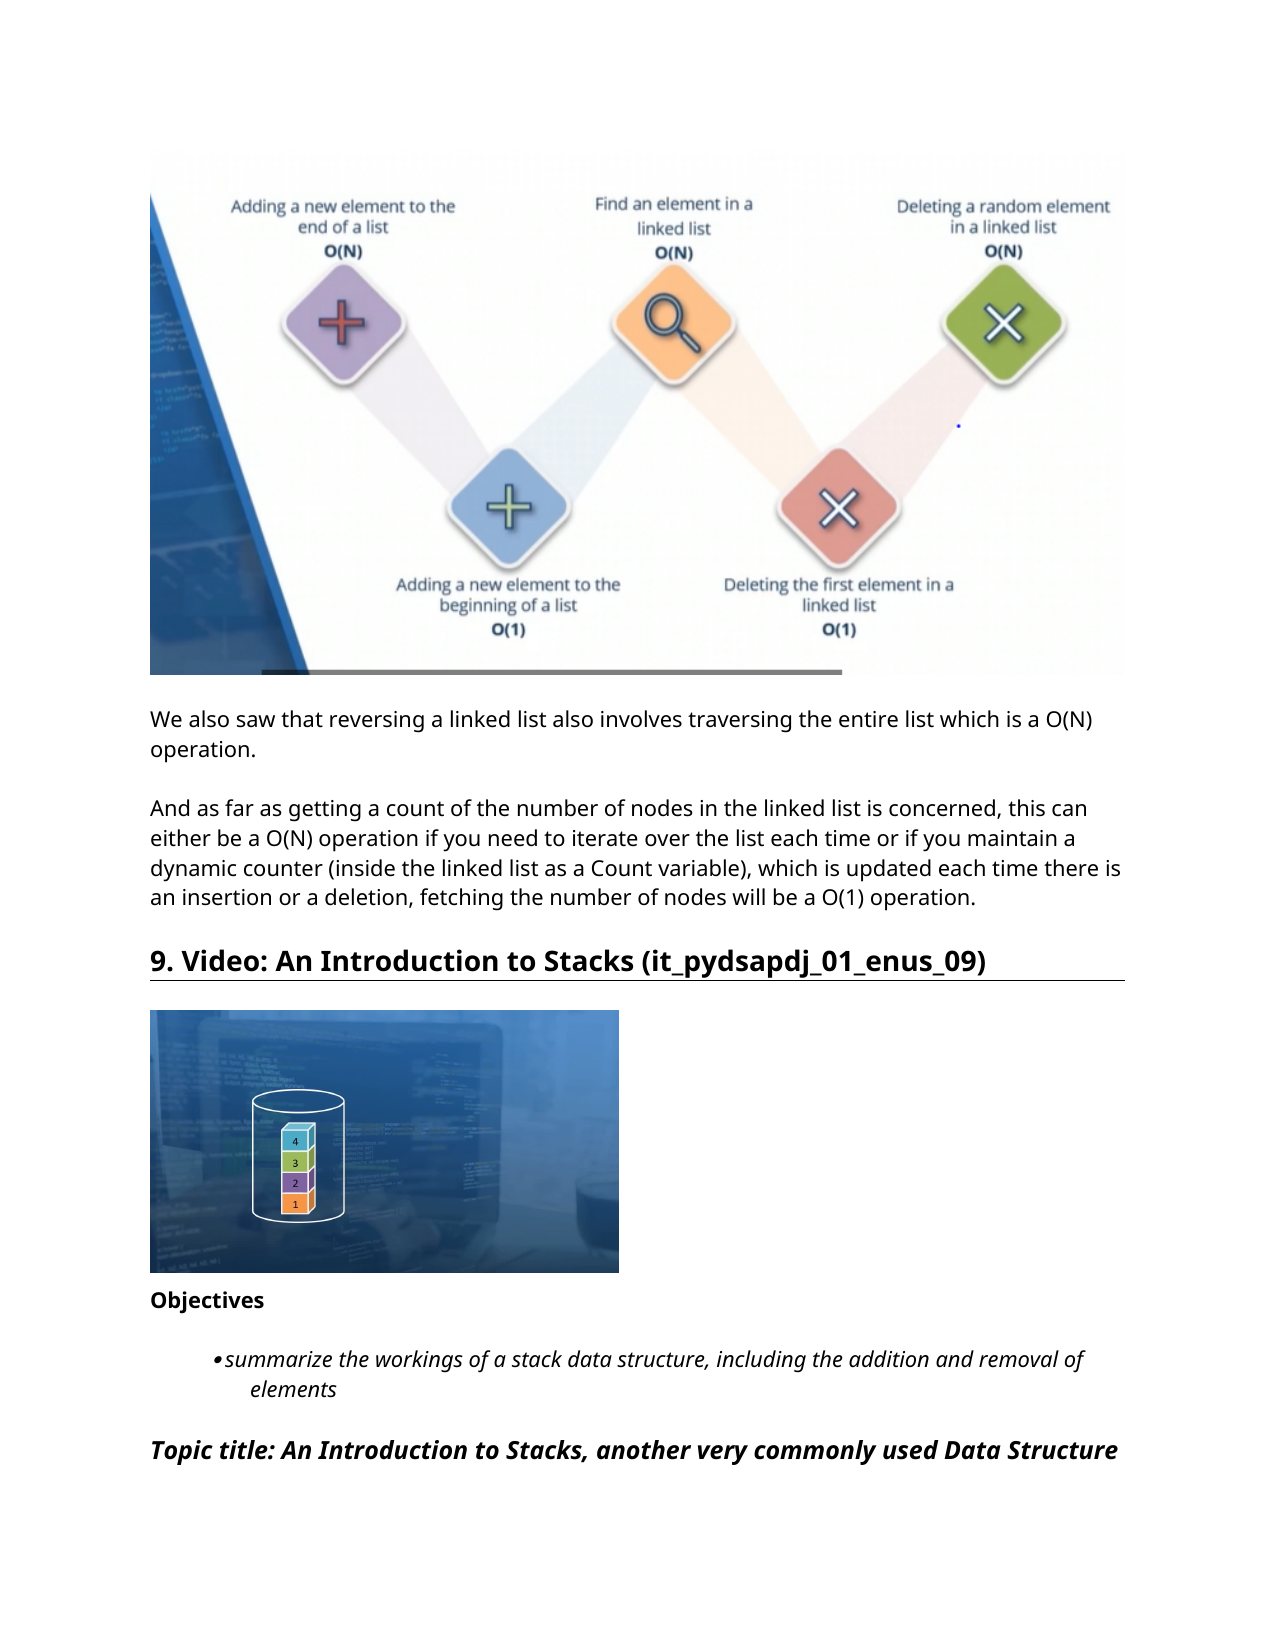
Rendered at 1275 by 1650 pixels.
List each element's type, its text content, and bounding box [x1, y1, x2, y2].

text 9. Video: An Introduction to Stacks (it_pydsapdj_01_enus_09) [150, 941, 1125, 980]
picture [150, 1010, 619, 1273]
text Topic title: An Introduction to Stacks, another very commonly used Data Structure [150, 1433, 1125, 1467]
list summarize the workings of a stack data structure, including the addition and removal of elements [212, 1344, 1125, 1404]
text We also saw that reversing a linked list also involves traversing the entire list which is a O(N) operation. [150, 704, 1125, 764]
text And as far as getting a count of the number of nodes in the linked list is concerned, this can either be a O(N) operation if you need to iterate over the list each time or if you maintain a dynamic counter (inside the linked list as a Count variable), which is updated each time there is an insertion or a deletion, fetching the number of nodes will be a O(1) operation. [150, 793, 1125, 912]
picture [150, 150, 1125, 675]
text Objectives [150, 1285, 1125, 1315]
